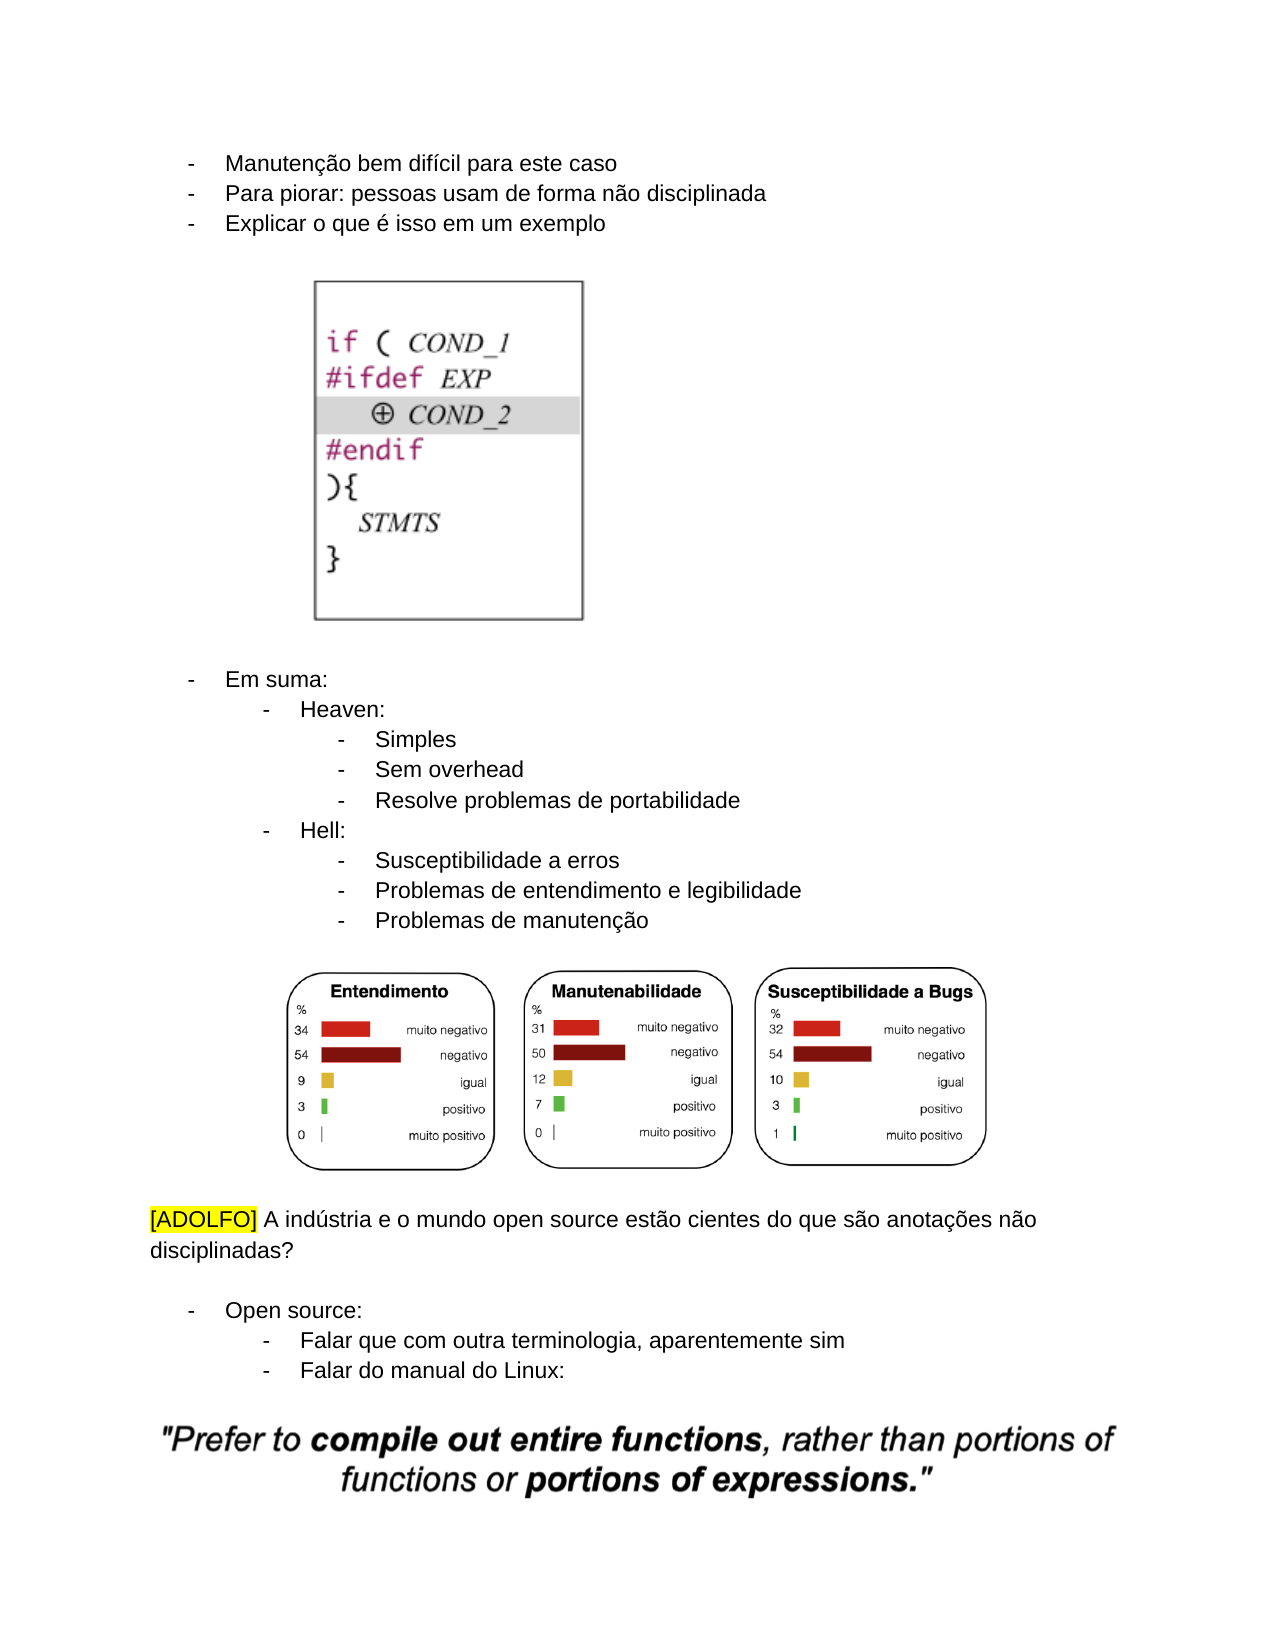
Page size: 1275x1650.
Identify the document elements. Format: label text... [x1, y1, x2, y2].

list Open source: [187, 1297, 1125, 1323]
list Resolve problemas de portabilidade [337, 787, 1125, 813]
picture [150, 1417, 1125, 1499]
list Sem overhead [337, 756, 1125, 783]
list Susceptibilidade a erros [337, 847, 1125, 873]
list Problemas de entendimento e legibilidade [337, 877, 1125, 904]
list Em suma: [187, 666, 1125, 692]
list Falar do manual do Linux: [262, 1357, 1125, 1384]
list Hell: [262, 817, 1125, 843]
list Problemas de manutenção [337, 907, 1125, 934]
list Heaven: [262, 696, 1125, 722]
list Manutenção bem difícil para este caso [187, 150, 1125, 176]
list Falar que com outra terminologia, aparentemente sim [262, 1327, 1125, 1353]
list Simples [337, 726, 1125, 753]
picture [283, 967, 992, 1173]
picture [300, 270, 588, 632]
text [ADOLFO] A indústria e o mundo open source estão cientes do que são anotações não disciplinadas? [150, 1206, 1125, 1263]
list Para piorar: pessoas usam de forma não disciplinada [187, 180, 1125, 207]
list Explicar o que é isso em um exemplo [187, 210, 1125, 237]
